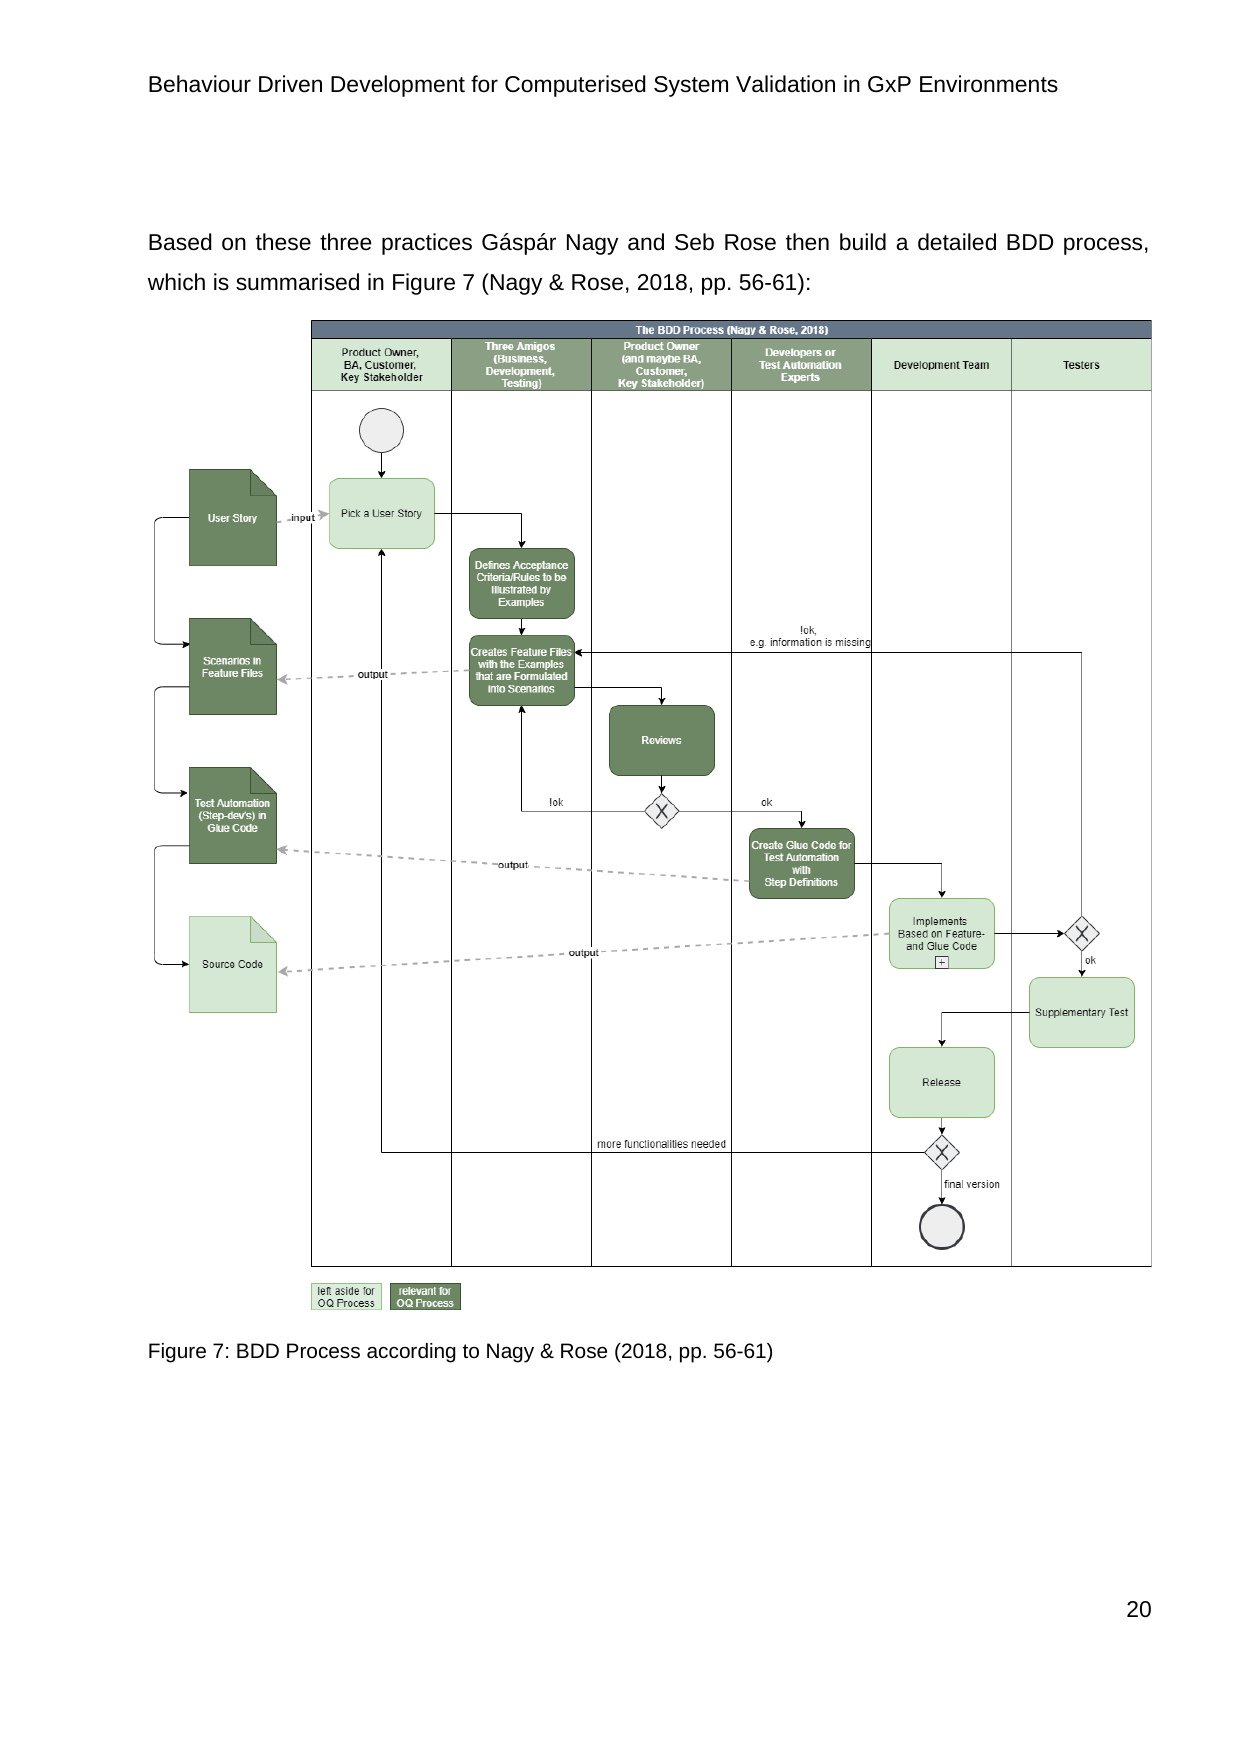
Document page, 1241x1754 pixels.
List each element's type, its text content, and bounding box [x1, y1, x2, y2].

picture [147, 320, 1152, 1310]
text Based on these three practices Gáspár Nagy and Seb Rose then build a detailed BDD process, which is summarised in Figure 7 (Nagy & Rose, 2018, pp. 56-61): [148, 229, 1152, 295]
text Figure 7: BDD Process according to Nagy & Rose (2018, pp. 56-61) [148, 1336, 1152, 1365]
